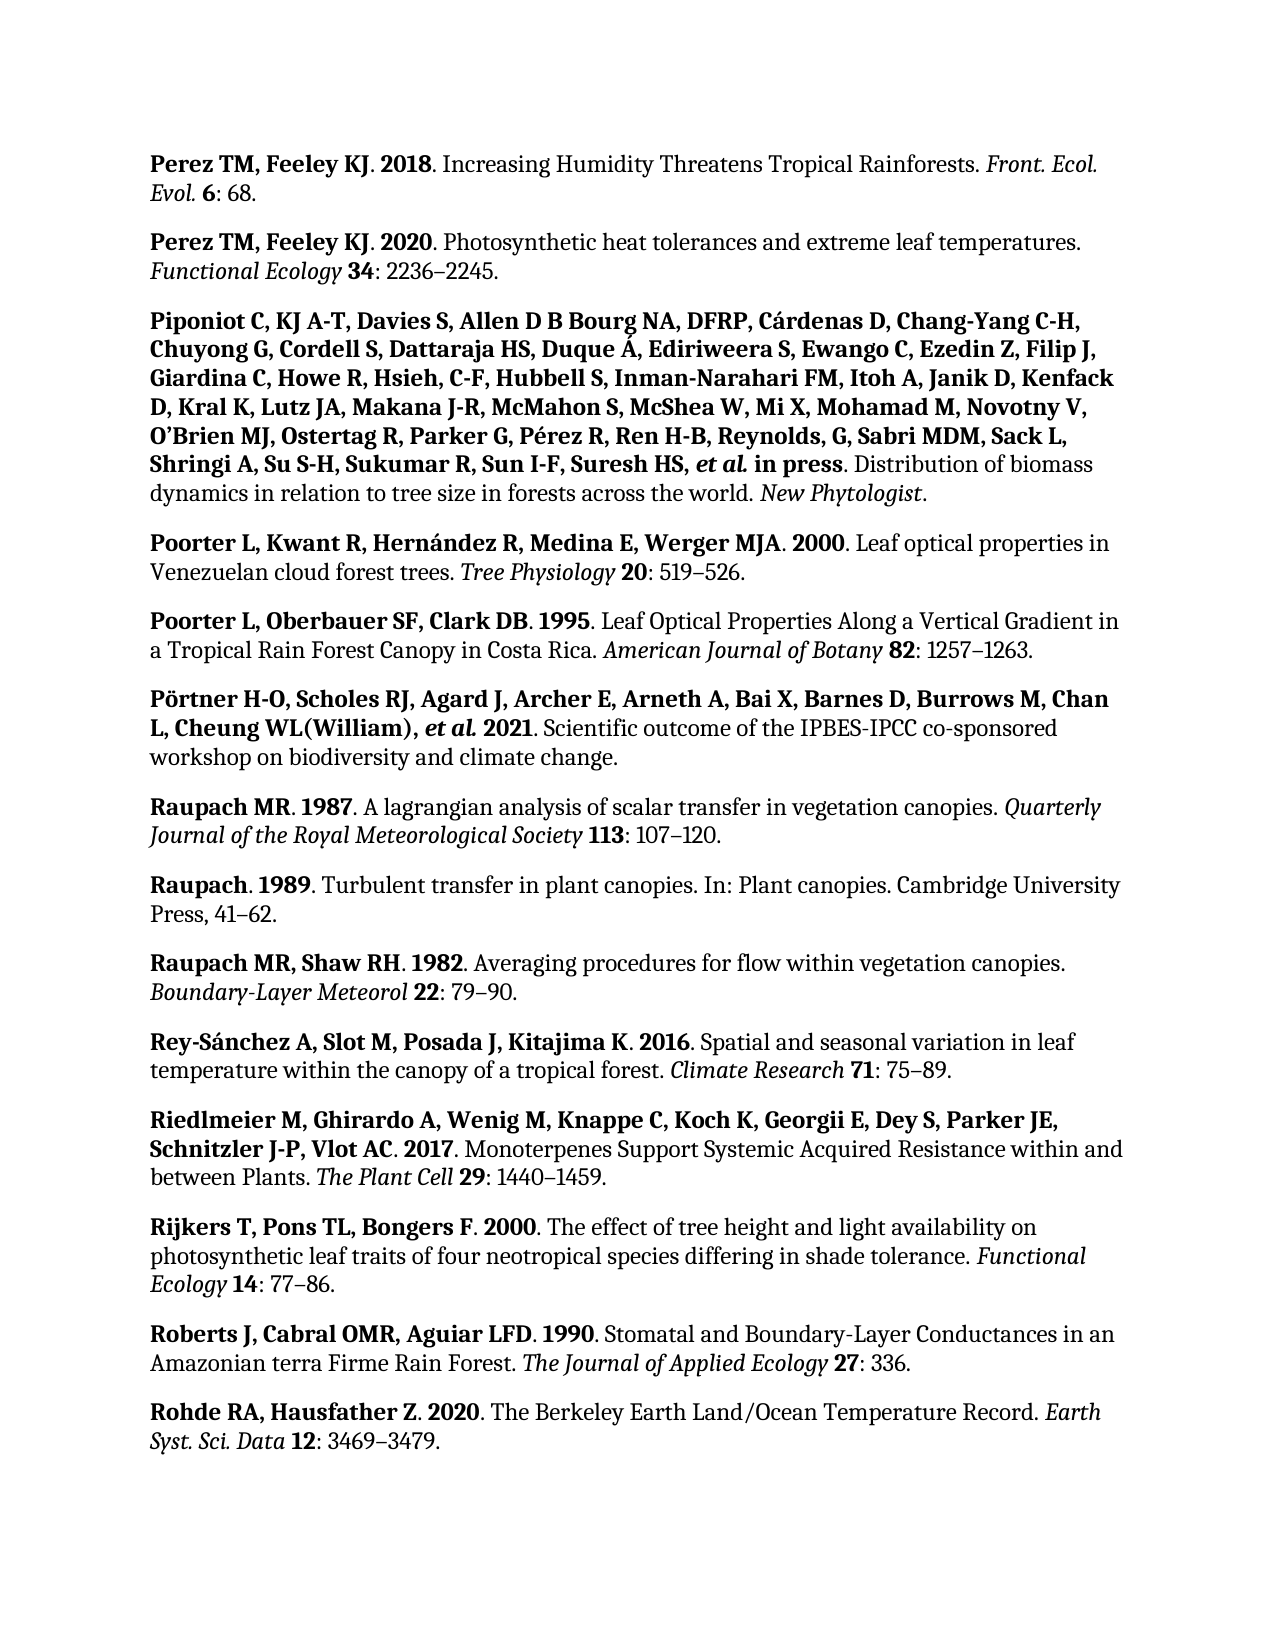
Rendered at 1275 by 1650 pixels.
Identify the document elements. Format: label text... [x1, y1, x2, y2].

text Raupach. 1989. Turbulent transfer in plant canopies. In: Plant canopies. Cambridge University Press, 41–62. [150, 871, 1125, 928]
text Raupach MR. 1987. A lagrangian analysis of scalar transfer in vegetation canopies. Quarterly Journal of the Royal Meteorological Society 113: 107–120. [150, 792, 1125, 850]
text Poorter L, Kwant R, Hernández R, Medina E, Werger MJA. 2000. Leaf optical properties in Venezuelan cloud forest trees. Tree Physiology 20: 519–526. [150, 529, 1125, 586]
text Rohde RA, Hausfather Z. 2020. The Berkeley Earth Land/Ocean Temperature Record. Earth Syst. Sci. Data 12: 3469–3479. [150, 1398, 1125, 1456]
text Poorter L, Oberbauer SF, Clark DB. 1995. Leaf Optical Properties Along a Vertical Gradient in a Tropical Rain Forest Canopy in Costa Rica. American Journal of Botany 82: 1257–1263. [150, 607, 1125, 664]
text Perez TM, Feeley KJ. 2020. Photosynthetic heat tolerances and extreme leaf temperatures. Functional Ecology 34: 2236–2245. [150, 228, 1125, 286]
text Rijkers T, Pons TL, Bongers F. 2000. The effect of tree height and light availability on photosynthetic leaf traits of four neotropical species differing in shade tolerance. Functional Ecology 14: 77–86. [150, 1213, 1125, 1299]
text Roberts J, Cabral OMR, Aguiar LFD. 1990. Stomatal and Boundary-Layer Conductances in an Amazonian terra Firme Rain Forest. The Journal of Applied Ecology 27: 336. [150, 1320, 1125, 1377]
text Raupach MR, Shaw RH. 1982. Averaging procedures for flow within vegetation canopies. Boundary-Layer Meteorol 22: 79–90. [150, 949, 1125, 1007]
text Piponiot C, KJ A-T, Davies S, Allen D B Bourg NA, DFRP, Cárdenas D, Chang-Yang C-H, Chuyong G, Cordell S, Dattaraja HS, Duque Á, Ediriweera S, Ewango C, Ezedin Z, Filip J, Giardina C, Howe R, Hsieh, C-F, Hubbell S, Inman-Narahari FM, Itoh A, Janik D, Kenfack D, Kral K, Lutz JA, Makana J-R, McMahon S, McShea W, Mi X, Mohamad M, Novotny V, O’Brien MJ, Ostertag R, Parker G, Pérez R, Ren H-B, Reynolds, G, Sabri MDM, Sack L, Shringi A, Su S-H, Sukumar R, Sun I-F, Suresh HS, et al. in press. Distribution of biomass dynamics in relation to tree size in forests across the world. New Phytologist. [150, 307, 1125, 508]
text Perez TM, Feeley KJ. 2018. Increasing Humidity Threatens Tropical Rainforests. Front. Ecol. Evol. 6: 68. [150, 150, 1125, 207]
text Rey-Sánchez A, Slot M, Posada J, Kitajima K. 2016. Spatial and seasonal variation in leaf temperature within the canopy of a tropical forest. Climate Research 71: 75–89. [150, 1027, 1125, 1085]
text Riedlmeier M, Ghirardo A, Wenig M, Knappe C, Koch K, Georgii E, Dey S, Parker JE, Schnitzler J-P, Vlot AC. 2017. Monoterpenes Support Systemic Acquired Resistance within and between Plants. The Plant Cell 29: 1440–1459. [150, 1106, 1125, 1192]
text Pörtner H-O, Scholes RJ, Agard J, Archer E, Arneth A, Bai X, Barnes D, Burrows M, Chan L, Cheung WL(William), et al. 2021. Scientific outcome of the IPBES-IPCC co-sponsored workshop on biodiversity and climate change. [150, 685, 1125, 772]
